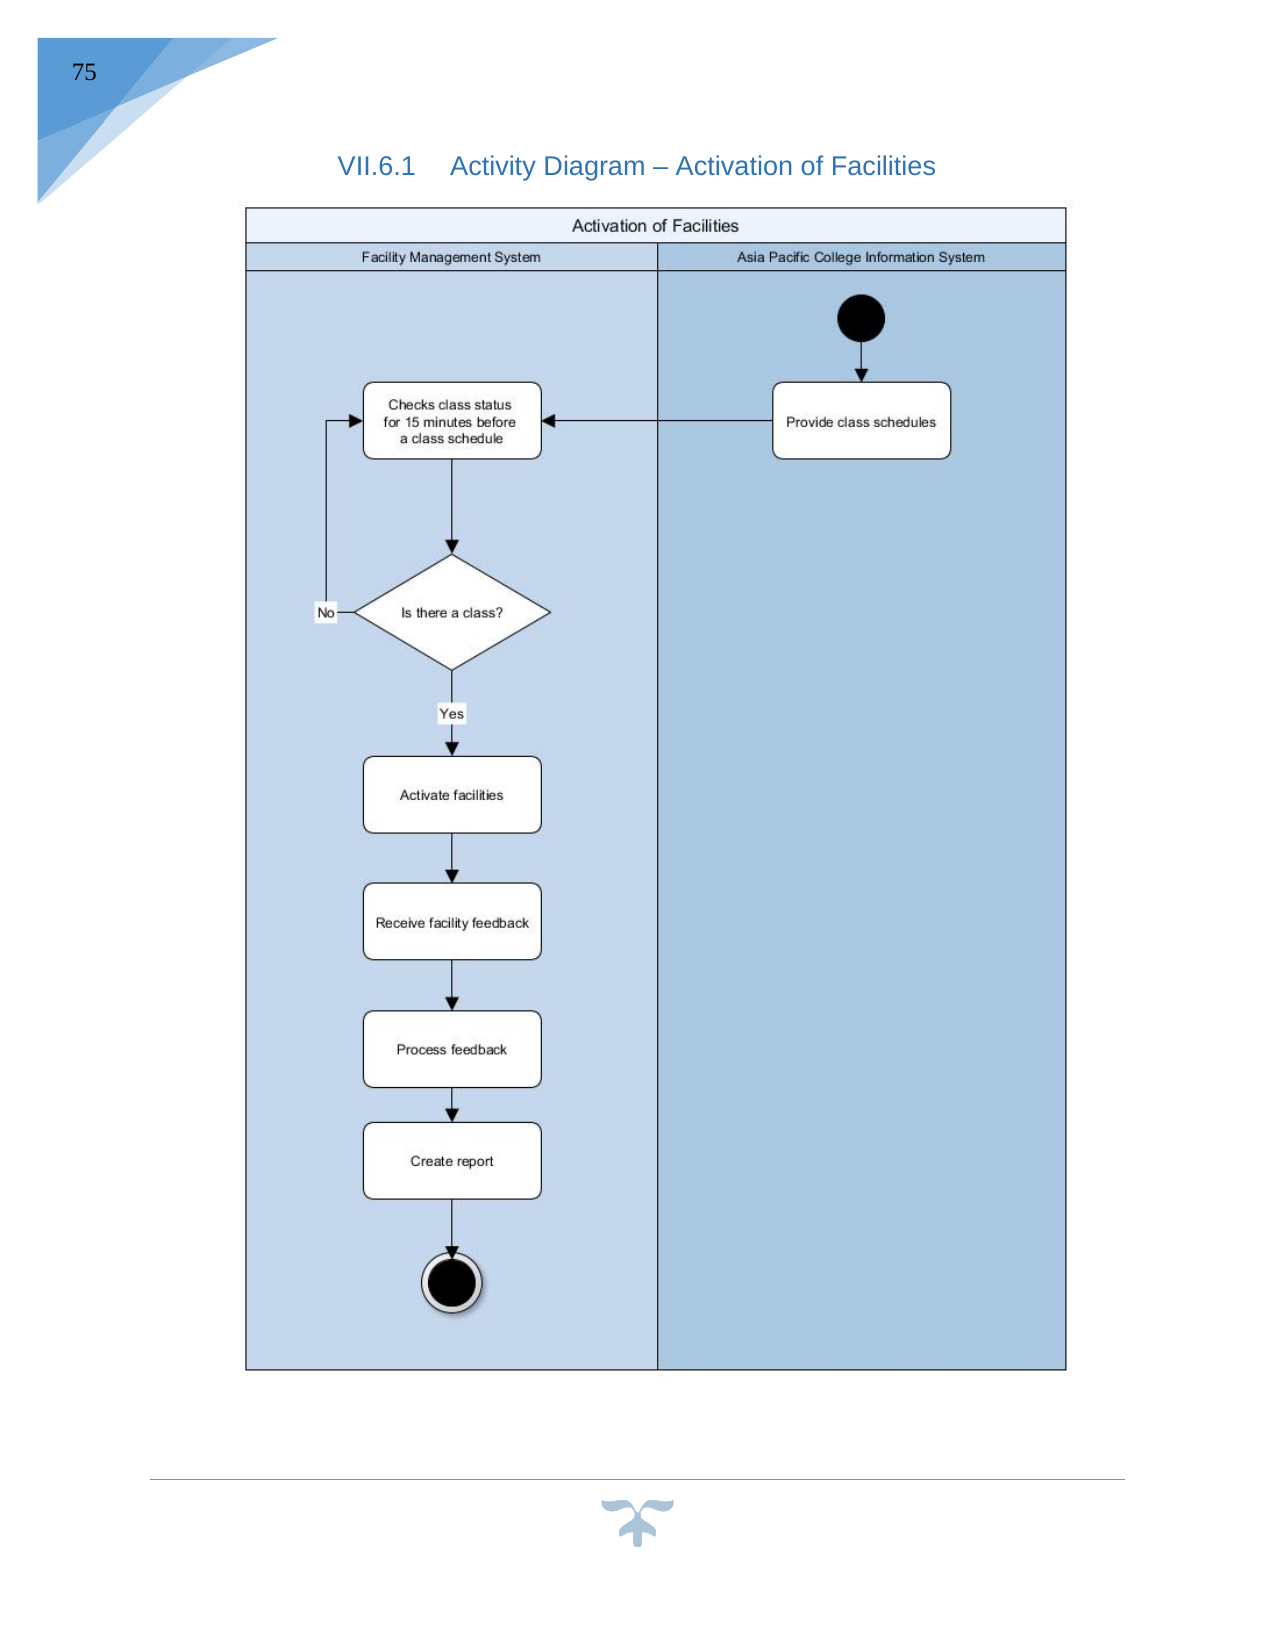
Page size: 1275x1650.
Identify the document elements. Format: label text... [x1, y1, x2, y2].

picture [37, 37, 1079, 1383]
subtitle Activity Diagram – Activation of Facilities [337, 150, 1125, 181]
